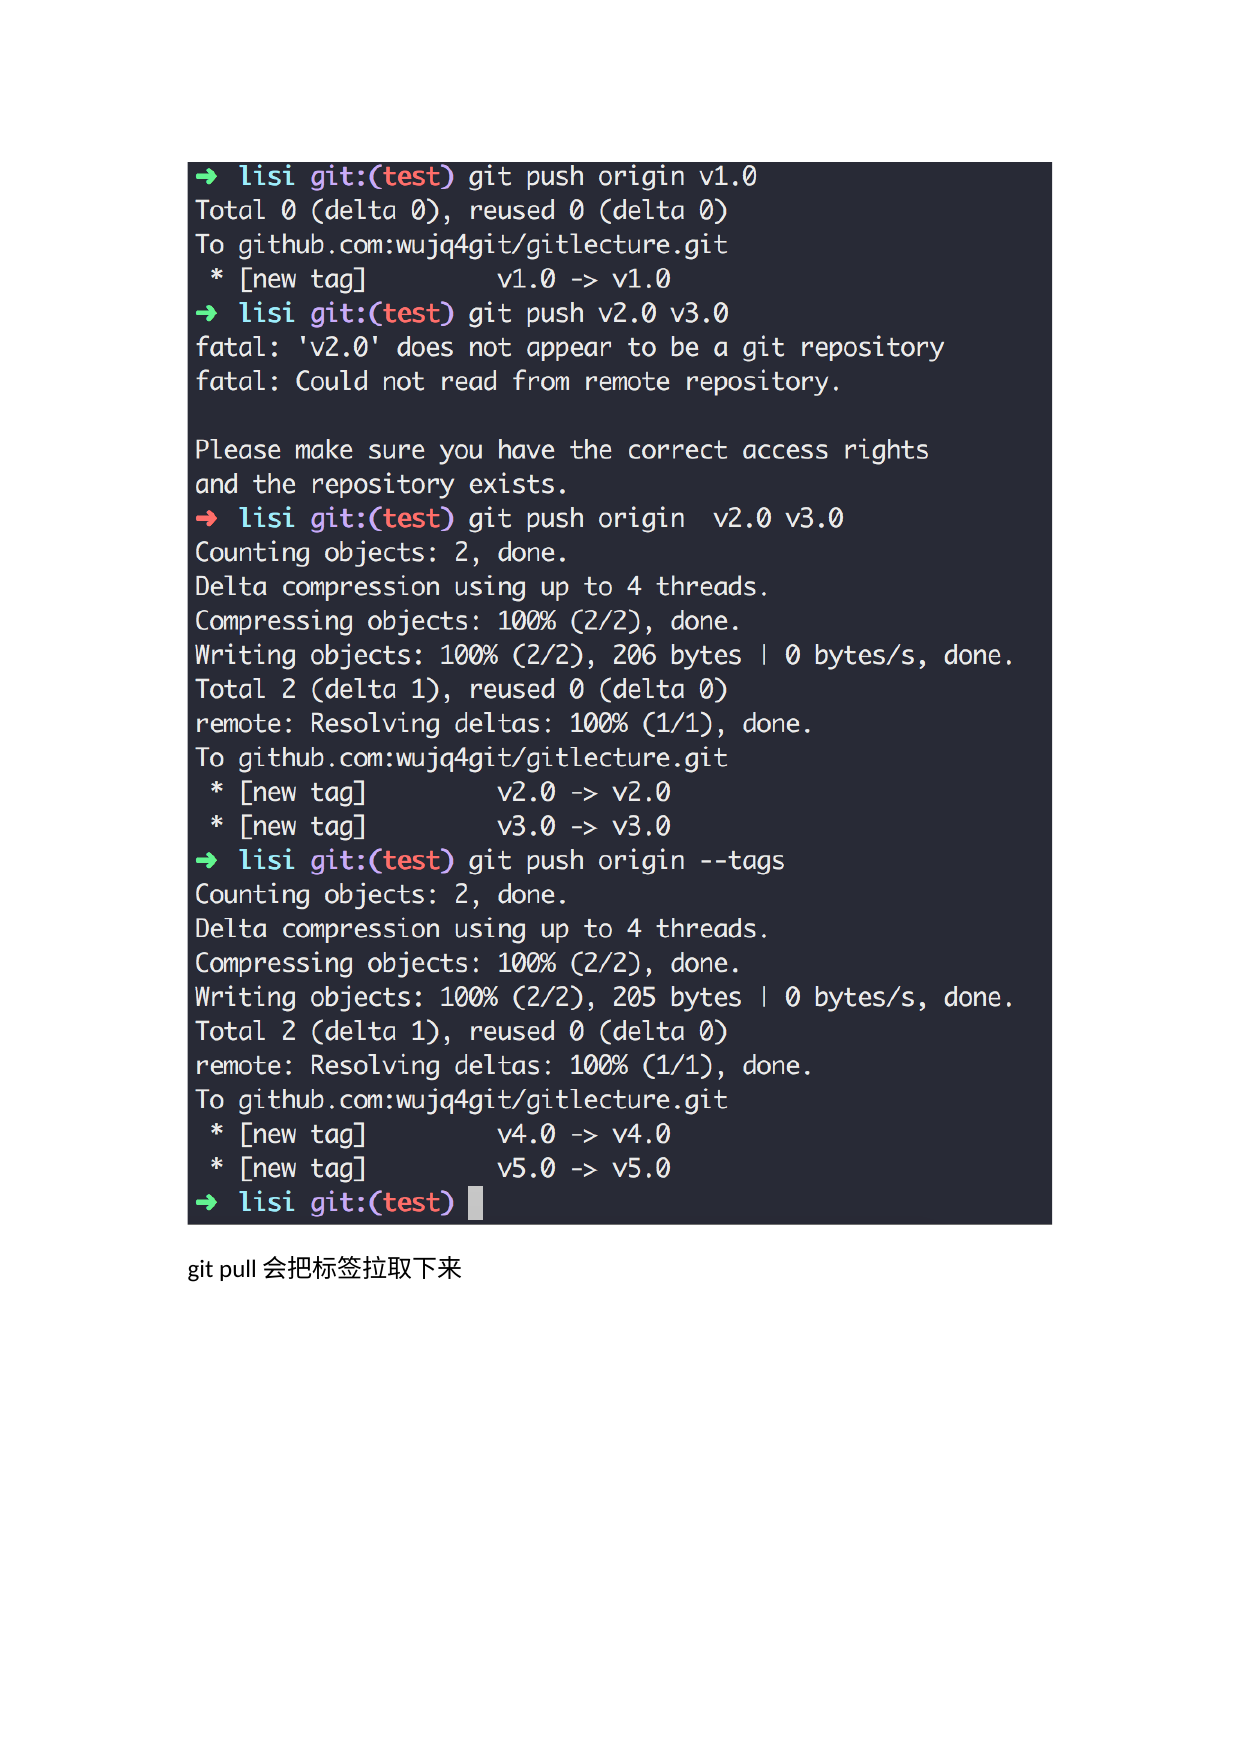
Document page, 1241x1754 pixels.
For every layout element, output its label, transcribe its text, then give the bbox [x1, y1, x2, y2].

picture [187, 162, 1053, 1225]
text git pull会把标签拉取下来 [187, 1234, 1053, 1299]
